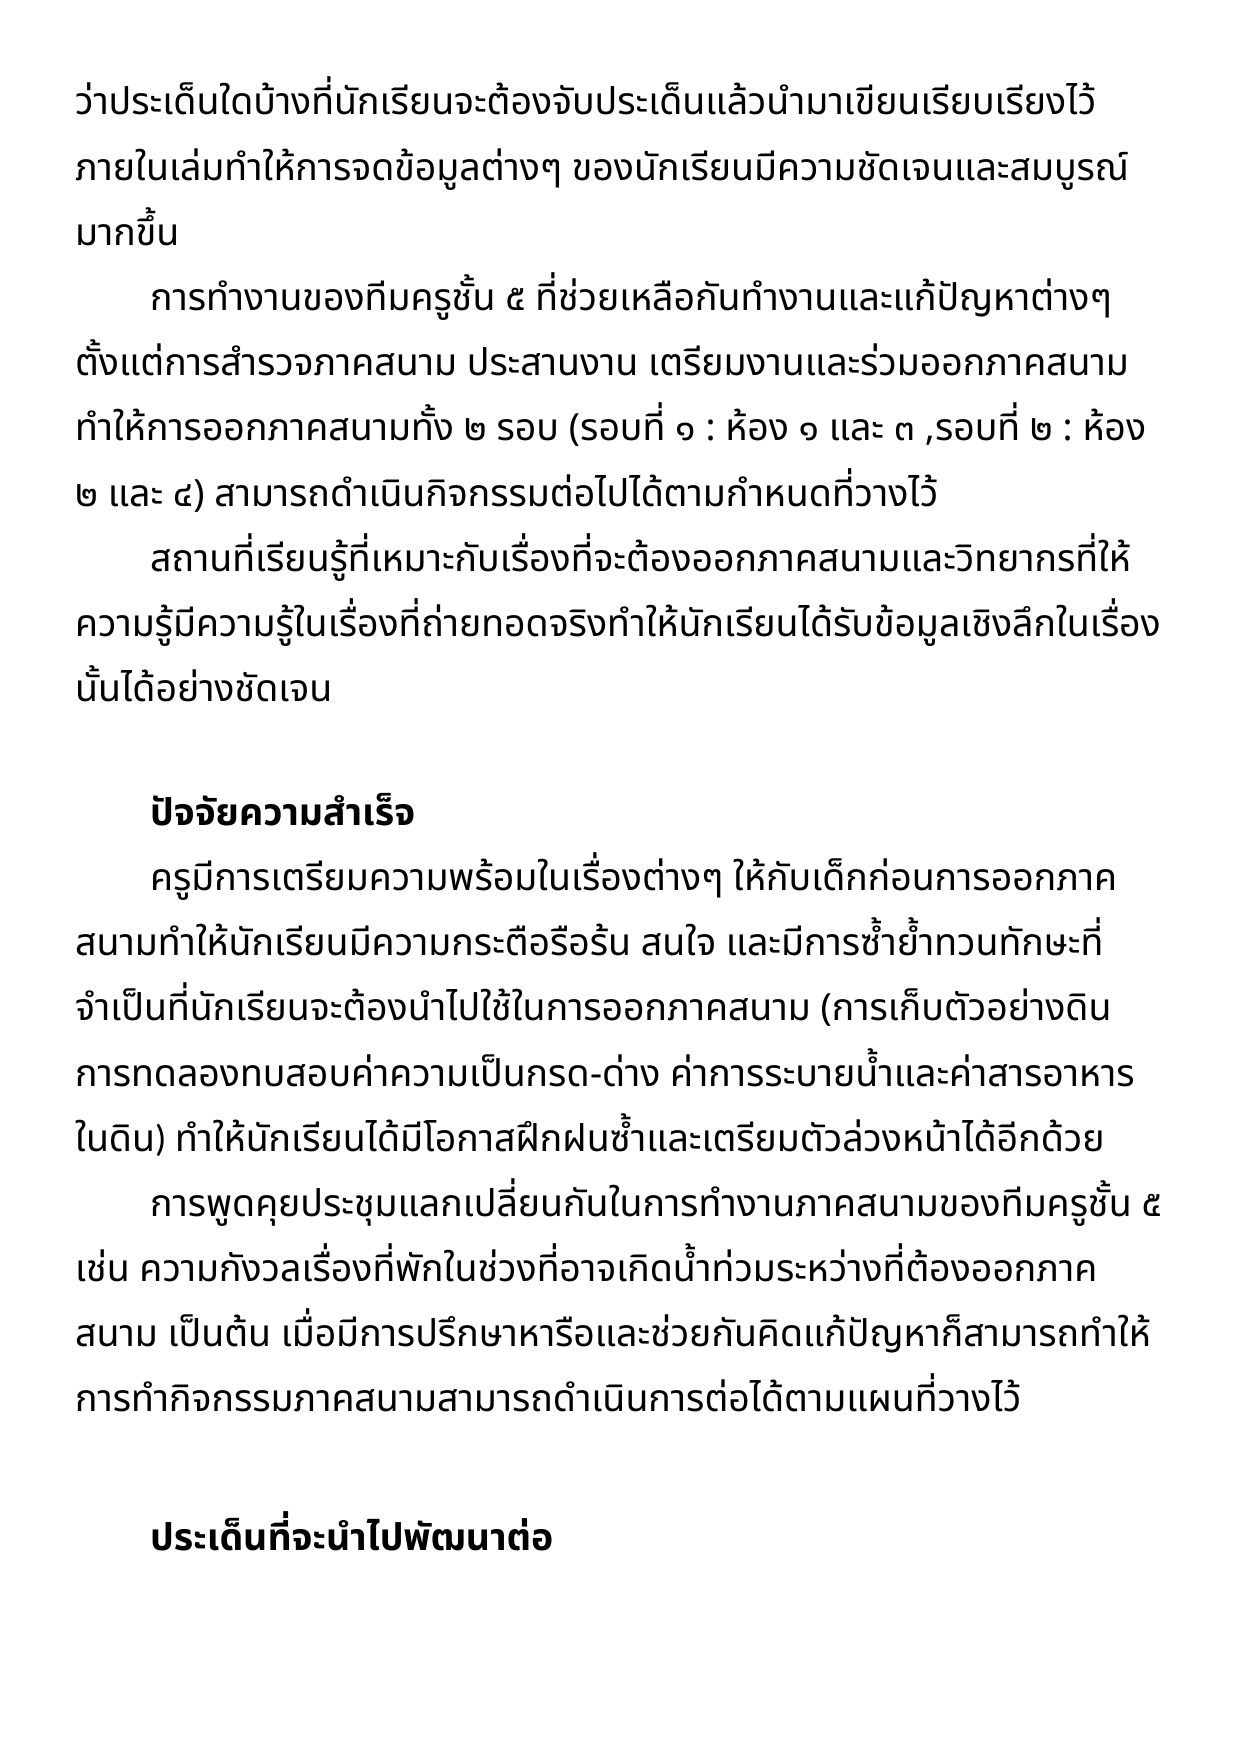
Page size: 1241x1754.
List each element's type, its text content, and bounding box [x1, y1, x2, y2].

text ประเด็นที่จะนำไปพัฒนาต่อ [75, 1511, 1165, 1567]
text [75, 75, 1165, 262]
text ปัจจัยความสำเร็จ [75, 785, 1165, 842]
text การพูดคุยประชุมแลกเปลี่ยนกันในการทำงานภาคสนามของทีมครูชั้น ๕ เช่น ความกังวลเรื่องที่พักในช่วงที่อาจเกิดน้ำท่วมระหว่างที่ต้องออกภาคสนาม เป็นต้น เมื่อมีการปรึกษาหารือและช่วยกันคิดแก้ปัญหาก็สามารถทำให้การทำกิจกรรมภาคสนามสามารถดำเนินการต่อได้ตามแผนที่วางไว้ [75, 1177, 1165, 1429]
text สถานที่เรียนรู้ที่เหมาะกับเรื่องที่จะต้องออกภาคสนามและวิทยากรที่ให้ความรู้มีความรู้ในเรื่องที่ถ่ายทอดจริงทำให้นักเรียนได้รับข้อมูลเชิงลึกในเรื่องนั้นได้อย่างชัดเจน [75, 531, 1165, 718]
text การทำงานของทีมครูชั้น ๕ ที่ช่วยเหลือกันทำงานและแก้ปัญหาต่างๆ ตั้งแต่การสำรวจภาคสนาม ประสานงาน เตรียมงานและร่วมออกภาคสนามทำให้การออกภาคสนามทั้ง ๒ รอบ (รอบที่ ๑ : ห้อง ๑ และ ๓ ,รอบที่ ๒ : ห้อง ๒ และ ๔) สามารถดำเนินกิจกรรมต่อไปได้ตามกำหนดที่วางไว้ [75, 270, 1165, 523]
text ครูมีการเตรียมความพร้อมในเรื่องต่างๆ ให้กับเด็กก่อนการออกภาคสนามทำให้นักเรียนมีความกระตือรือร้น สนใจ และมีการซ้ำย้ำทวนทักษะที่จำเป็นที่นักเรียนจะต้องนำไปใช้ในการออกภาคสนาม (การเก็บตัวอย่างดิน การทดลองทบสอบค่าความเป็นกรด-ด่าง ค่าการระบายน้ำและค่าสารอาหารในดิน) ทำให้นักเรียนได้มีโอกาสฝึกฝนซ้ำและเตรียมตัวล่วงหน้าได้อีกด้วย [75, 851, 1165, 1168]
